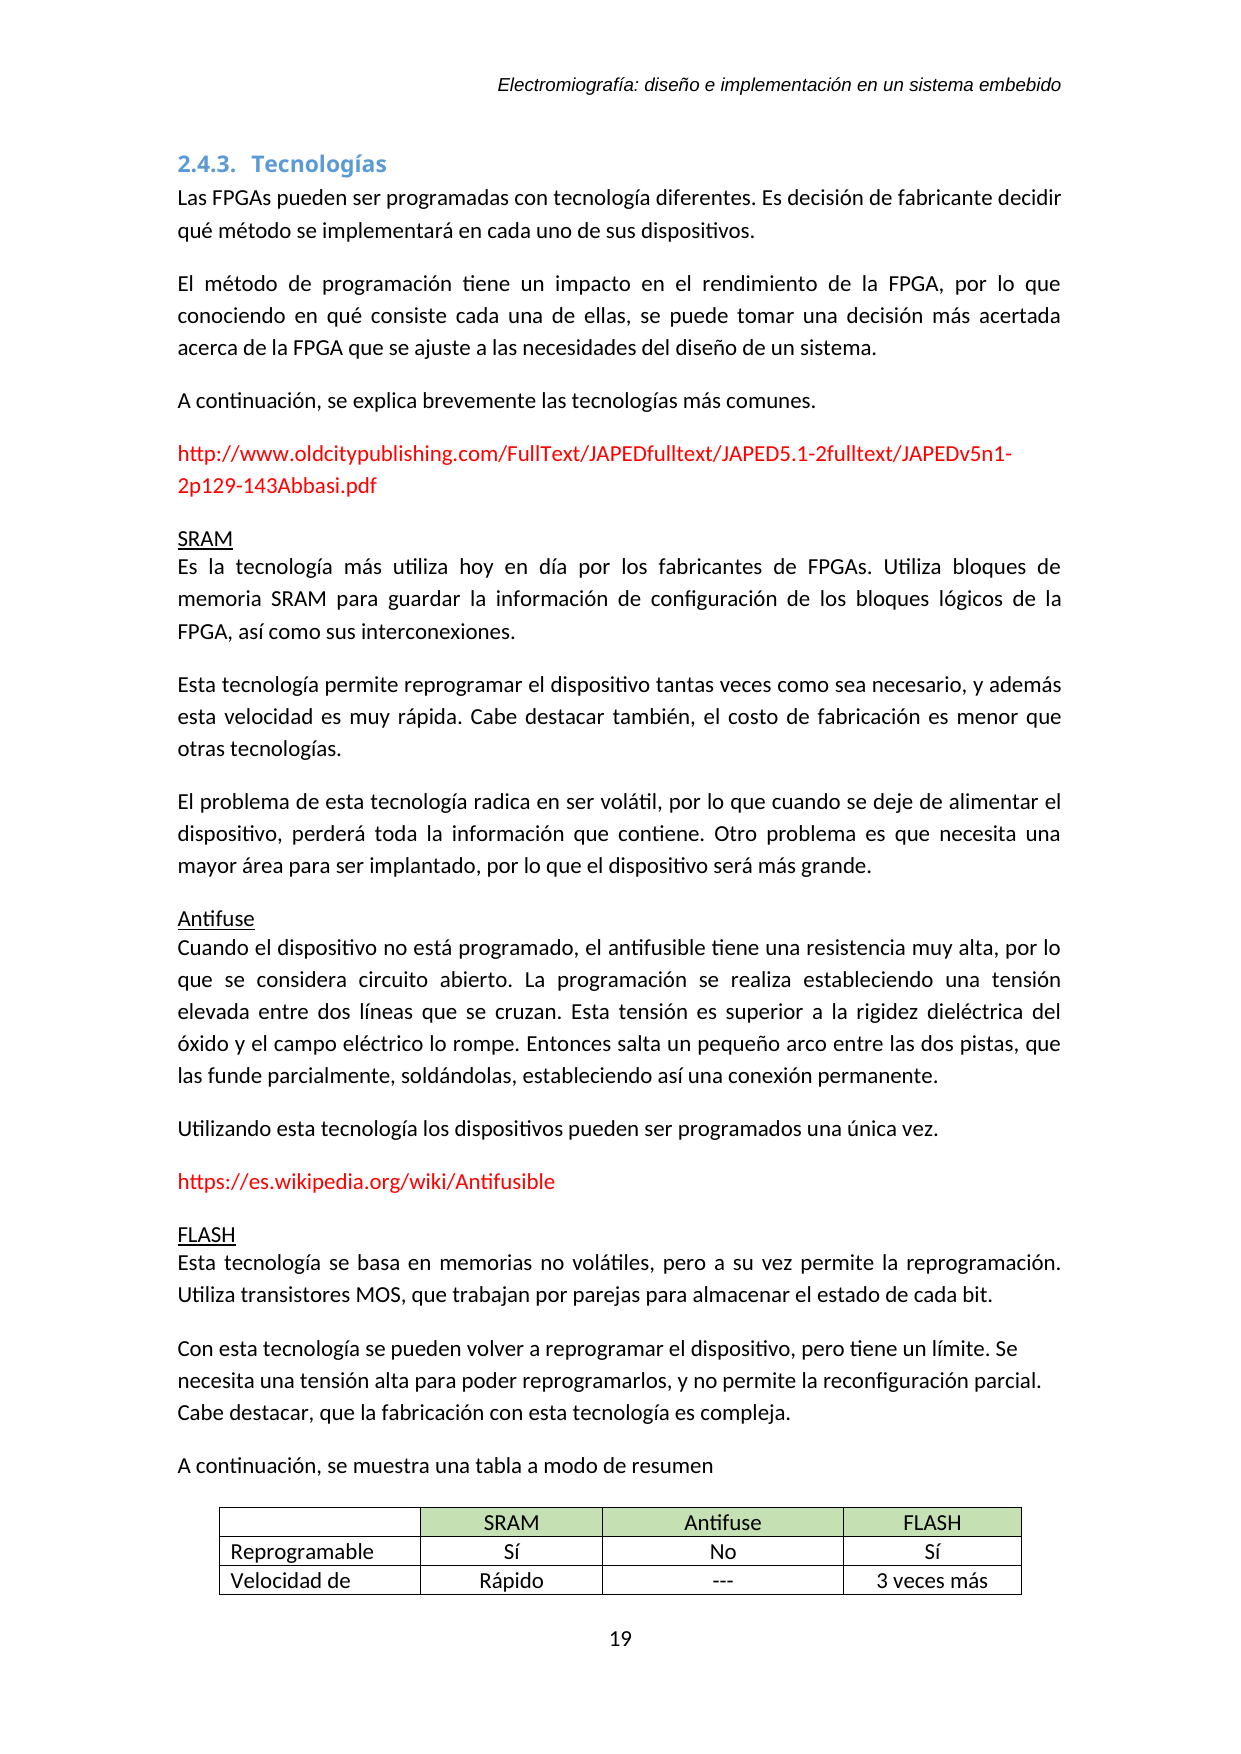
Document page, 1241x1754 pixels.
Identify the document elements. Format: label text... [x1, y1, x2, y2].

table_cell Sí [421, 1537, 602, 1565]
text A continuación, se muestra una tabla a modo de resumen [177, 1451, 1063, 1479]
subtitle Tecnologías [177, 148, 1063, 179]
text Con esta tecnología se pueden volver a reprogramar el dispositivo, pero tiene un límite. Se necesita una tensión alta para poder reprogramarlos, y no permite la reconfiguración parcial. Cabe destacar, que la fabricación con esta tecnología es compleja. [177, 1334, 1063, 1426]
text http://www.oldcitypublishing.com/FullText/JAPEDfulltext/JAPED5.1-2fulltext/JAPEDv5n1-2p129-143Abbasi.pdf [177, 439, 1063, 499]
text Las FPGAs pueden ser programadas con tecnología diferentes. Es decisión de fabricante decidir qué método se implementará en cada uno de sus dispositivos. [177, 183, 1063, 244]
text Es la tecnología más utiliza hoy en día por los fabricantes de FPGAs. Utiliza bloques de memoria SRAM para guardar la información de configuración de los bloques lógicos de la FPGA, así como sus interconexiones. [177, 552, 1063, 645]
table_cell --- [603, 1566, 843, 1594]
text El problema de esta tecnología radica en ser volátil, por lo que cuando se deje de alimentar el dispositivo, perderá toda la información que contiene. Otro problema es que necesita una mayor área para ser implantado, por lo que el dispositivo será más grande. [177, 787, 1063, 879]
text SRAM [177, 524, 1063, 552]
text A continuación, se explica brevemente las tecnologías más comunes. [177, 386, 1063, 414]
table_header [220, 1508, 420, 1536]
text Esta tecnología se basa en memorias no volátiles, pero a su vez permite la reprogramación. Utiliza transistores MOS, que trabajan por parejas para almacenar el estado de cada bit. [177, 1248, 1063, 1309]
text El método de programación tiene un impacto en el rendimiento de la FPGA, por lo que conociendo en qué consiste cada una de ellas, se puede tomar una decisión más acertada acerca de la FPGA que se ajuste a las necesidades del diseño de un sistema. [177, 269, 1063, 361]
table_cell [220, 1566, 420, 1594]
text Esta tecnología permite reprogramar el dispositivo tantas veces como sea necesario, y además esta velocidad es muy rápida. Cabe destacar también, el costo de fabricación es menor que otras tecnologías. [177, 670, 1063, 762]
text Cuando el dispositivo no está programado, el antifusible tiene una resistencia muy alta, por lo que se considera circuito abierto. La programación se realiza estableciendo una tensión elevada entre dos líneas que se cruzan. Esta tensión es superior a la rigidez dieléctrica del óxido y el campo eléctrico lo rompe. Entonces salta un pequeño arco entre las dos pistas, que las funde parcialmente, soldándolas, estableciendo así una conexión permanente. [177, 933, 1063, 1089]
text Utilizando esta tecnología los dispositivos pueden ser programados una única vez. [177, 1114, 1063, 1142]
table_header FLASH [844, 1508, 1021, 1536]
table_cell Rápido [421, 1566, 602, 1594]
table_header SRAM [421, 1508, 602, 1536]
table_cell No [603, 1537, 843, 1565]
text https://es.wikipedia.org/wiki/Antifusible [177, 1167, 1063, 1195]
table_header Antifuse [603, 1508, 843, 1536]
text FLASH [177, 1220, 1063, 1248]
table_cell Sí [844, 1537, 1021, 1565]
table_cell Reprogramable [220, 1537, 420, 1565]
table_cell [844, 1566, 1021, 1594]
text Antifuse [177, 904, 1063, 933]
